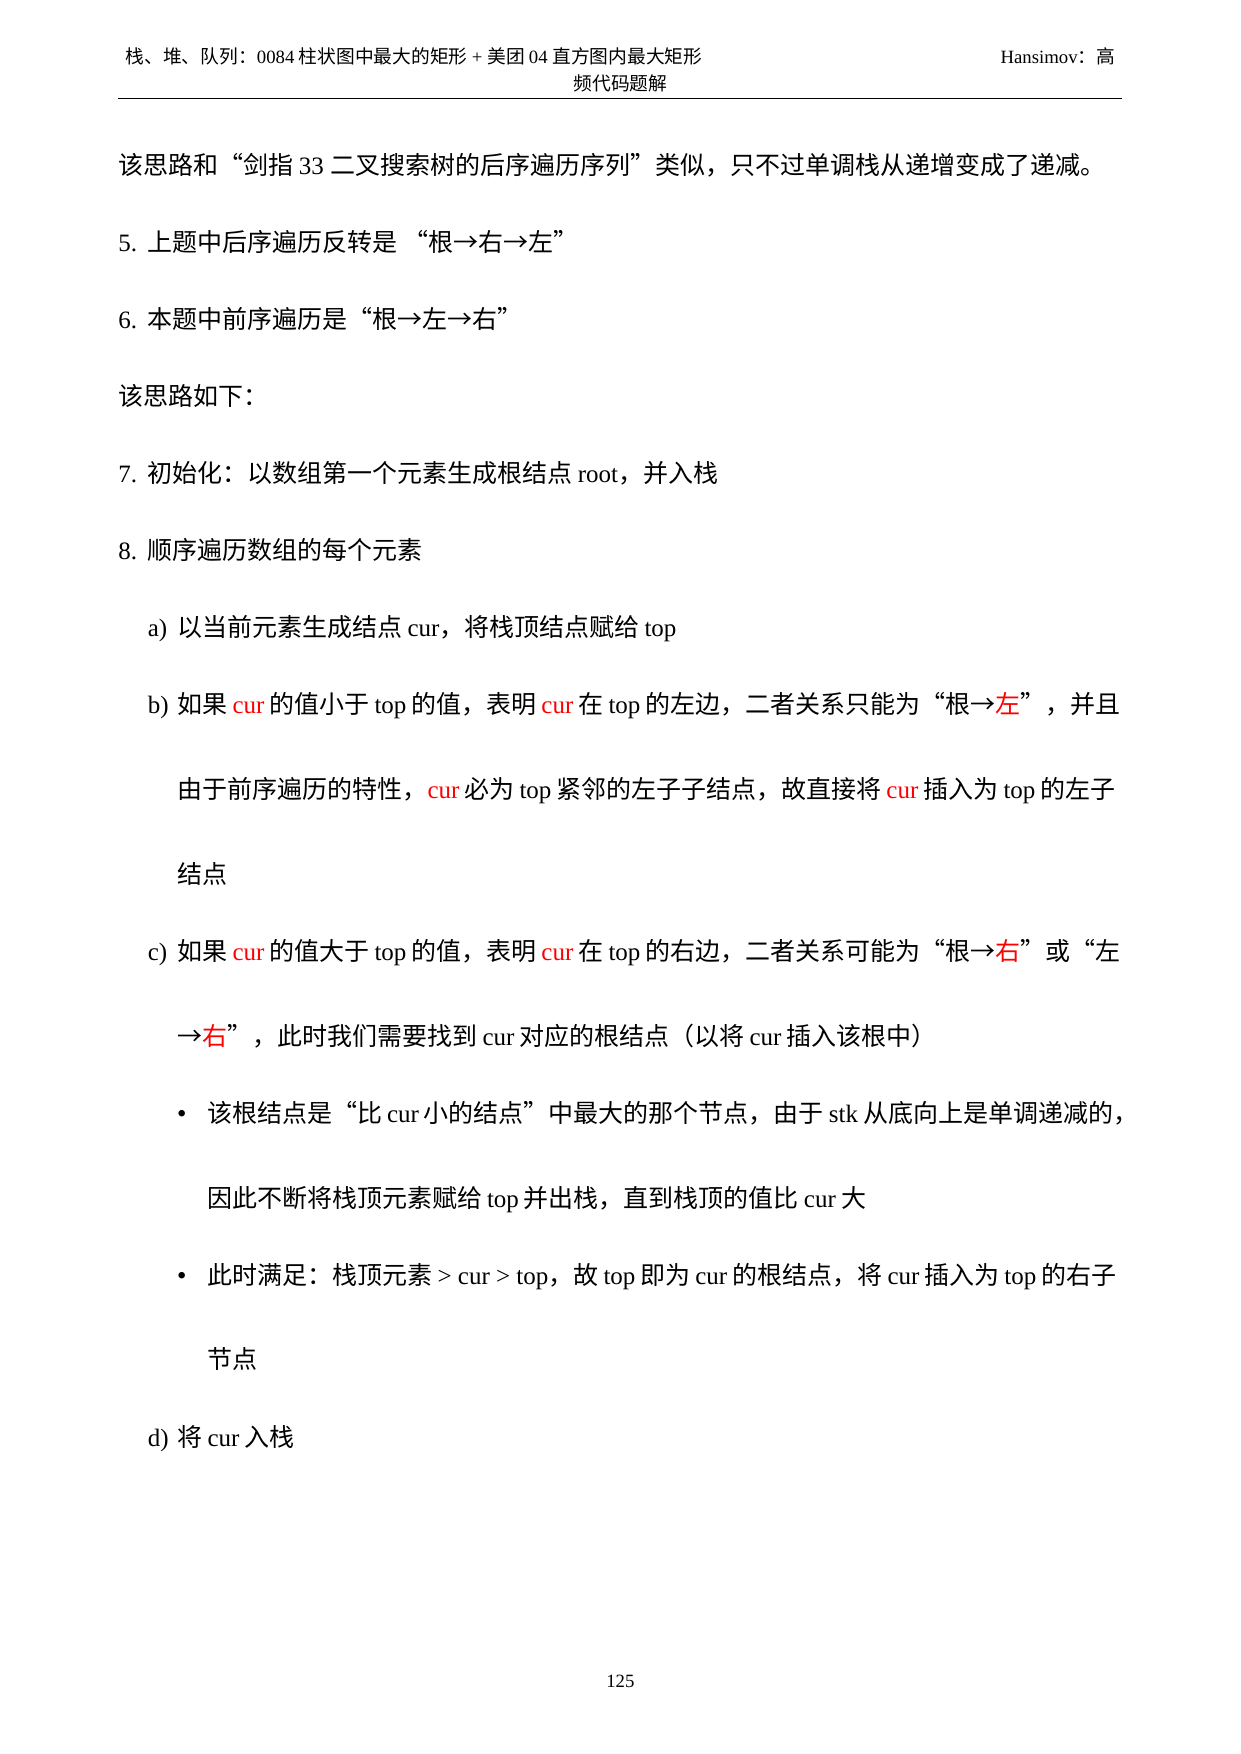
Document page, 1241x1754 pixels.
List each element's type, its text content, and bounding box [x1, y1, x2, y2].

list 如果cur的值小于top的值，表明cur在top的左边，二者关系只能为“根→左”，并且由于前序遍历的特性，cur必为top紧邻的左子子结点，故直接将cur插入为top的左子结点 [148, 669, 1122, 906]
list 初始化：以数组第一个元素生成根结点root，并入栈 [118, 438, 1122, 506]
text 该根结点是“比cur小的结点”中最大的那个节点，由于stk从底向上是单调递减的，因此不断将栈顶元素赋给top并出栈，直到栈顶的值比cur大 [177, 1077, 1122, 1230]
text 该思路和“剑指 33 二叉搜索树的后序遍历序列”类似，只不过单调栈从递增变成了递减。 [118, 130, 1122, 198]
list 顺序遍历数组的每个元素 [118, 515, 1122, 583]
list 以当前元素生成结点cur，将栈顶结点赋给top [148, 592, 1122, 660]
text 此时满足：栈顶元素 > cur > top，故top即为cur的根结点，将cur插入为top的右子节点 [177, 1239, 1122, 1392]
list 将cur入栈 [148, 1401, 1122, 1469]
list 本题中前序遍历是“根→左→右” [118, 284, 1122, 352]
text 该思路如下： [118, 361, 1122, 429]
list 上题中后序遍历反转是 “根→右→左” [118, 207, 1122, 275]
list 如果cur的值大于top的值，表明cur在top的右边，二者关系可能为“根→右”或“左→右”，此时我们需要找到cur对应的根结点（以将cur插入该根中） [148, 916, 1122, 1068]
